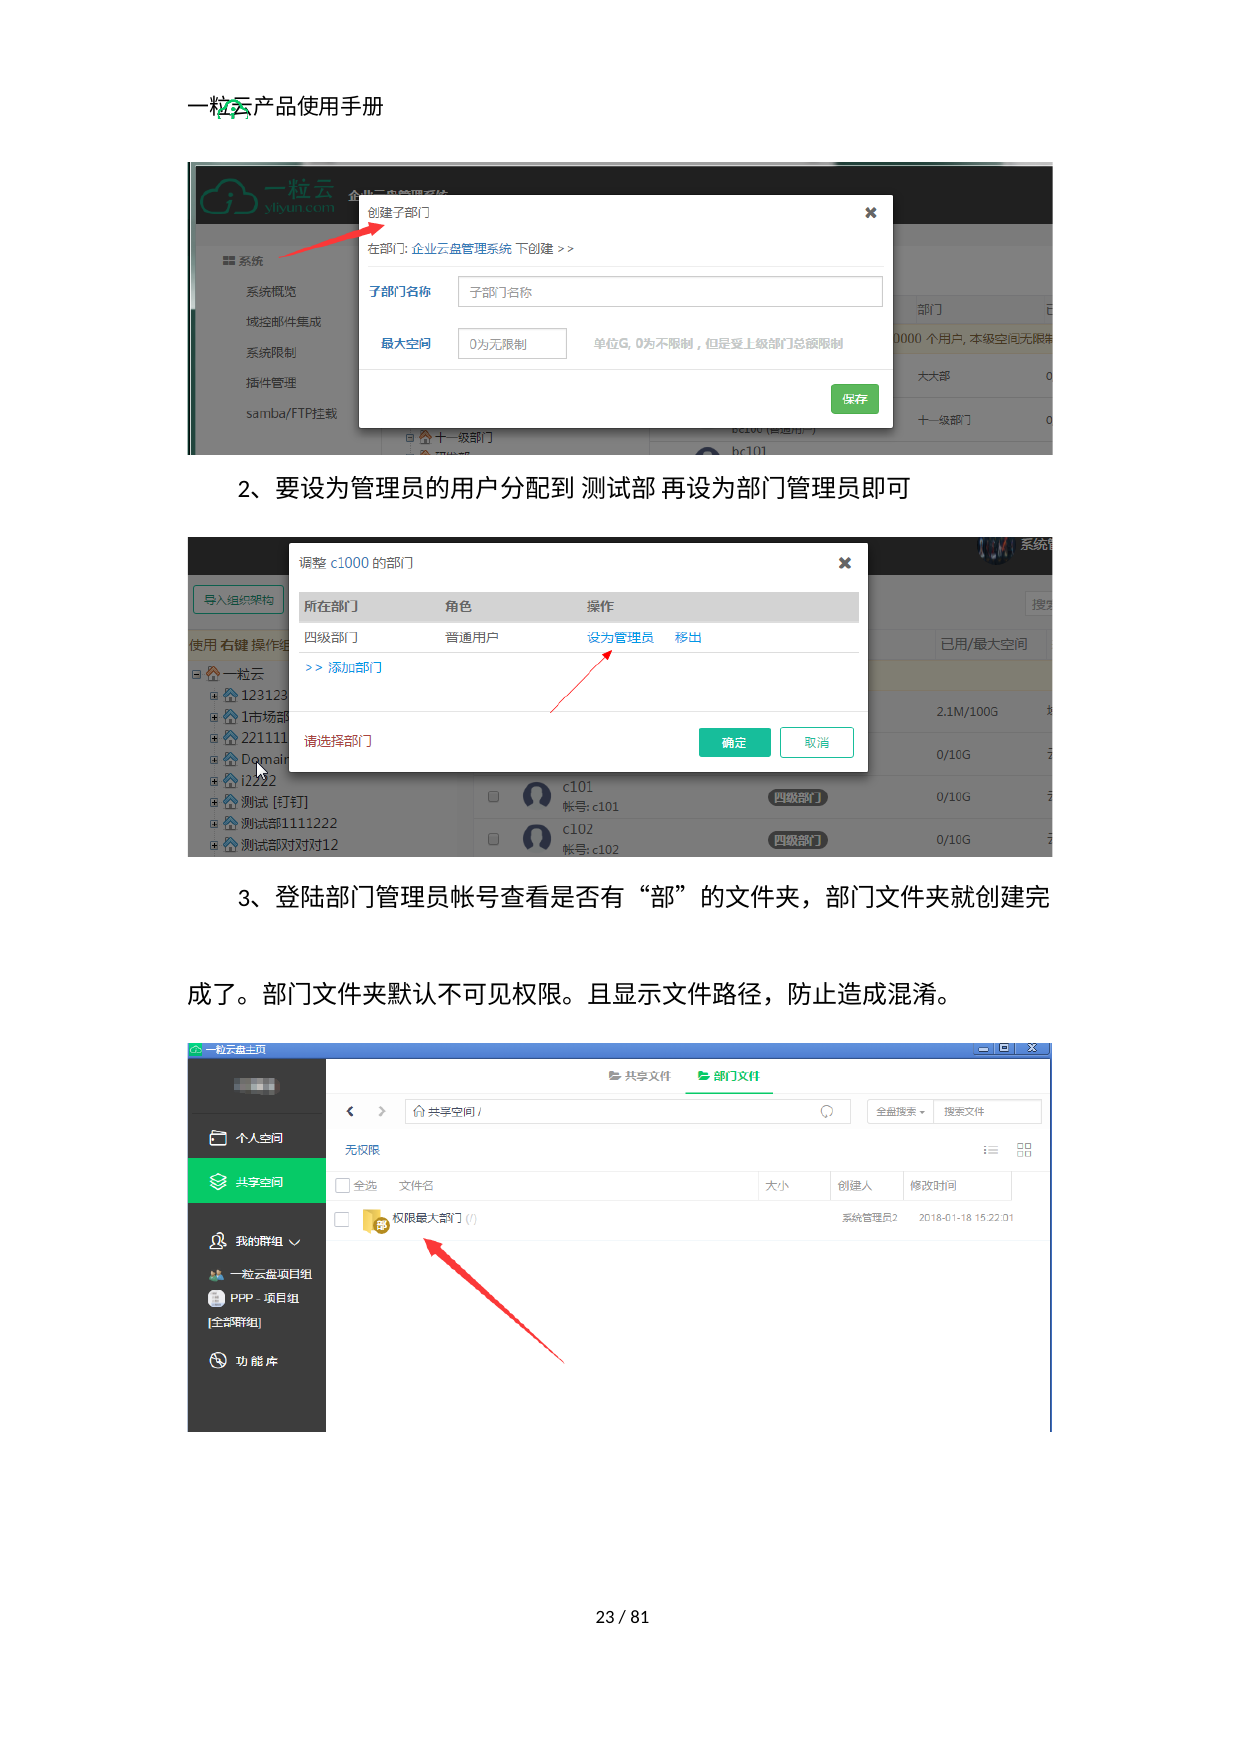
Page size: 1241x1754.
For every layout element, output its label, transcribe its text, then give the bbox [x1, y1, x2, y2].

picture [216, 99, 248, 118]
picture [187, 537, 1053, 857]
text 3、登陆部门管理员帐号查看是否有“部”的文件夹，部门文件夹就创建完成了。部门文件夹默认不可见权限。且显示文件路径，防止造成混淆。 [187, 863, 1053, 1025]
picture [187, 162, 1053, 455]
text 2、要设为管理员的用户分配到 测试部 再设为部门管理员即可 [187, 455, 1053, 519]
picture [187, 1043, 1052, 1432]
